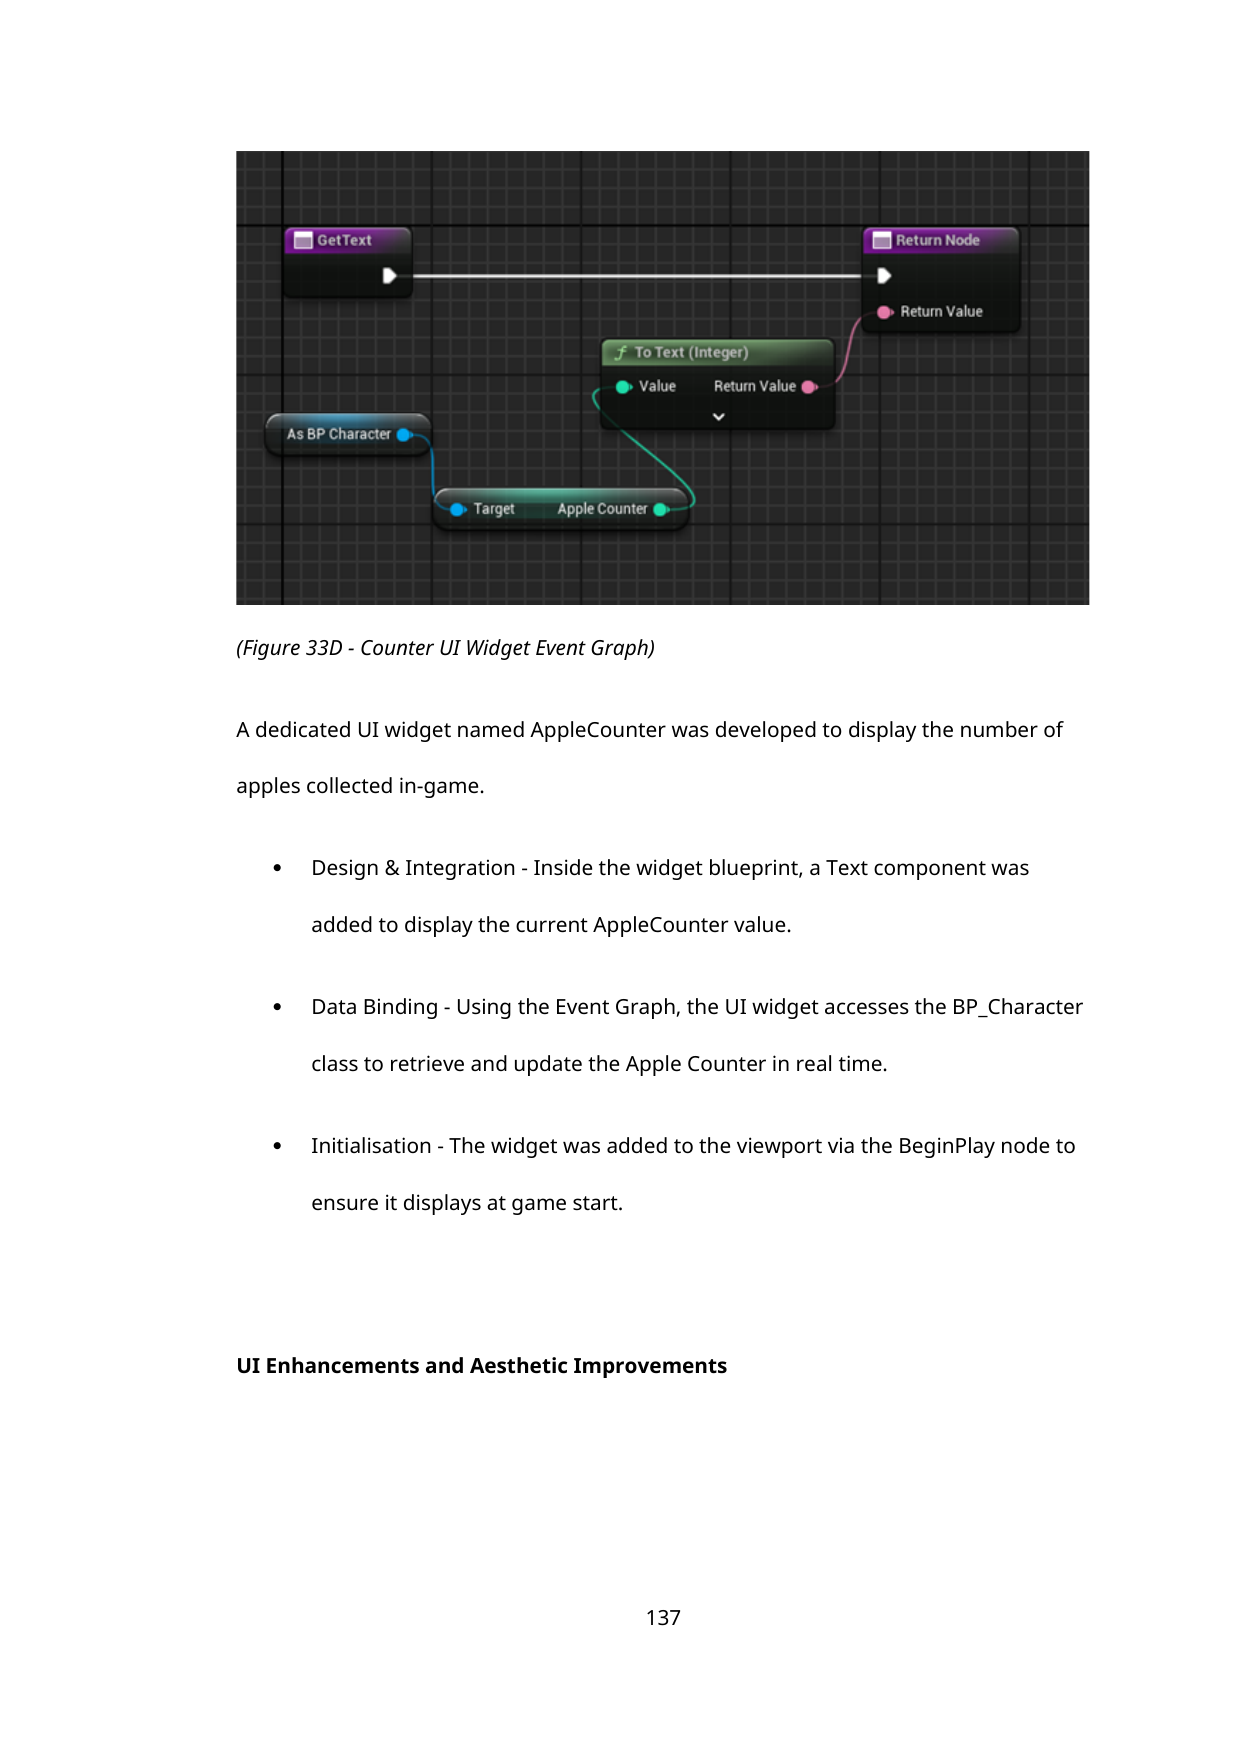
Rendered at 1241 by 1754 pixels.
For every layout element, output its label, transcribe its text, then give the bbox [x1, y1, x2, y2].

text UI Enhancements and Aesthetic Improvements [236, 1352, 1090, 1380]
list Initialisation - The widget was added to the viewport via the BeginPlay node to ensure it displays at game start. [274, 1131, 1090, 1216]
text (Figure 33D - Counter UI Widget Event Graph) [236, 605, 1090, 661]
text A dedicated UI widget named AppleCounter was developed to display the number of apples collected in-game. [236, 715, 1090, 800]
list Design & Integration - Inside the widget blueprint, a Text component was added to display the current AppleCounter value. [274, 853, 1090, 939]
list Data Binding - Using the Event Graph, the UI widget accesses the BP_Character class to retrieve and update the Apple Counter in real time. [274, 992, 1090, 1077]
picture [236, 151, 1090, 605]
